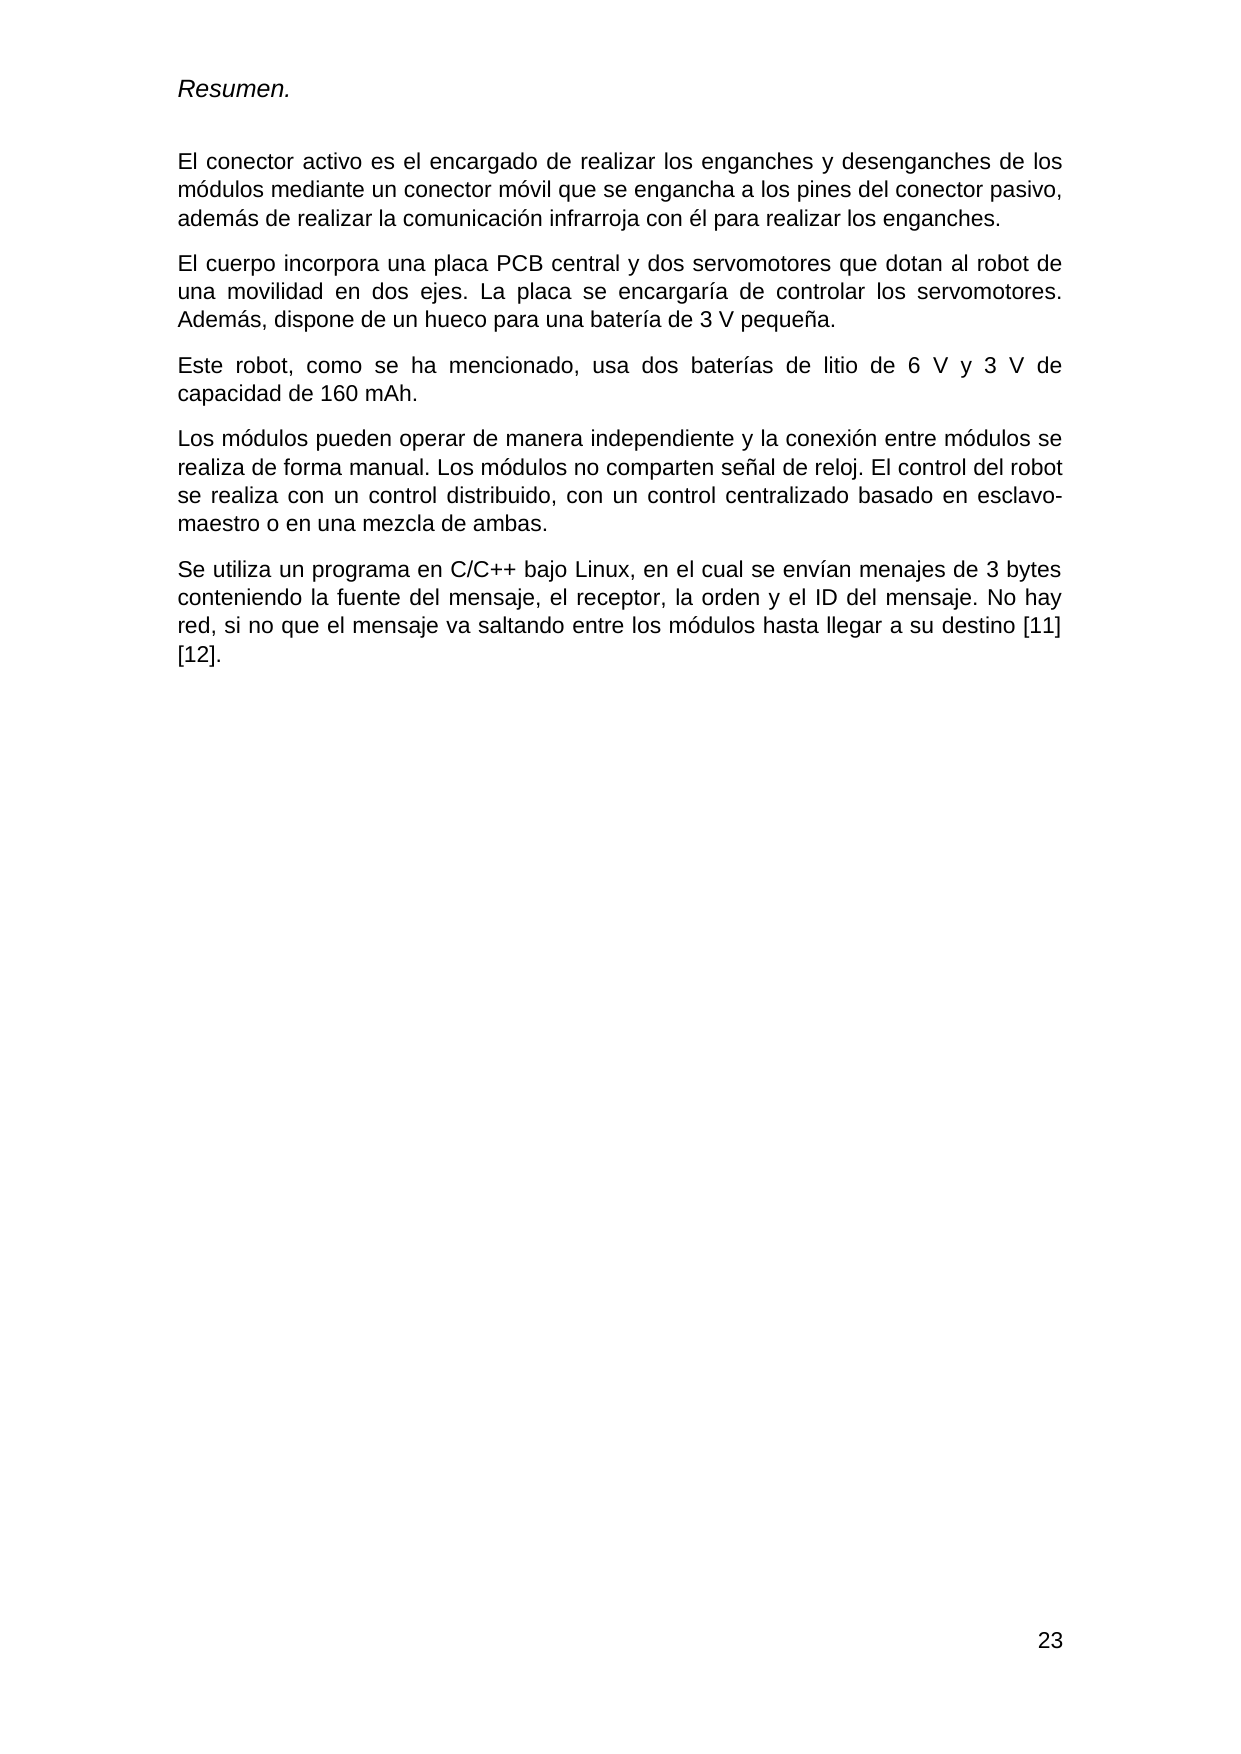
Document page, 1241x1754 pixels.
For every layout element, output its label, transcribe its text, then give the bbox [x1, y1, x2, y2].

text El conector activo es el encargado de realizar los enganches y desenganches de los módulos mediante un conector móvil que se engancha a los pines del conector pasivo, además de realizar la comunicación infrarroja con él para realizar los enganches. [177, 148, 1063, 231]
text El cuerpo incorpora una placa PCB central y dos servomotores que dotan al robot de una movilidad en dos ejes. La placa se encargaría de controlar los servomotores. Además, dispone de un hueco para una batería de 3 V pequeña. [177, 249, 1063, 333]
text Este robot, como se ha mencionado, usa dos baterías de litio de 6 V y 3 V de capacidad de 160 mAh. [177, 352, 1063, 406]
text Los módulos pueden operar de manera independiente y la conexión entre módulos se realiza de forma manual. Los módulos no comparten señal de reloj. El control del robot se realiza con un control distribuido, con un control centralizado basado en esclavo-maestro o en una mezcla de ambas. [177, 425, 1063, 537]
text Se utiliza un programa en C/C++ bajo Linux, en el cual se envían menajes de 3 bytes conteniendo la fuente del mensaje, el receptor, la orden y el ID del mensaje. No hay red, si no que el mensaje va saltando entre los módulos hasta llegar a su destino [11] [12]. [177, 556, 1063, 667]
